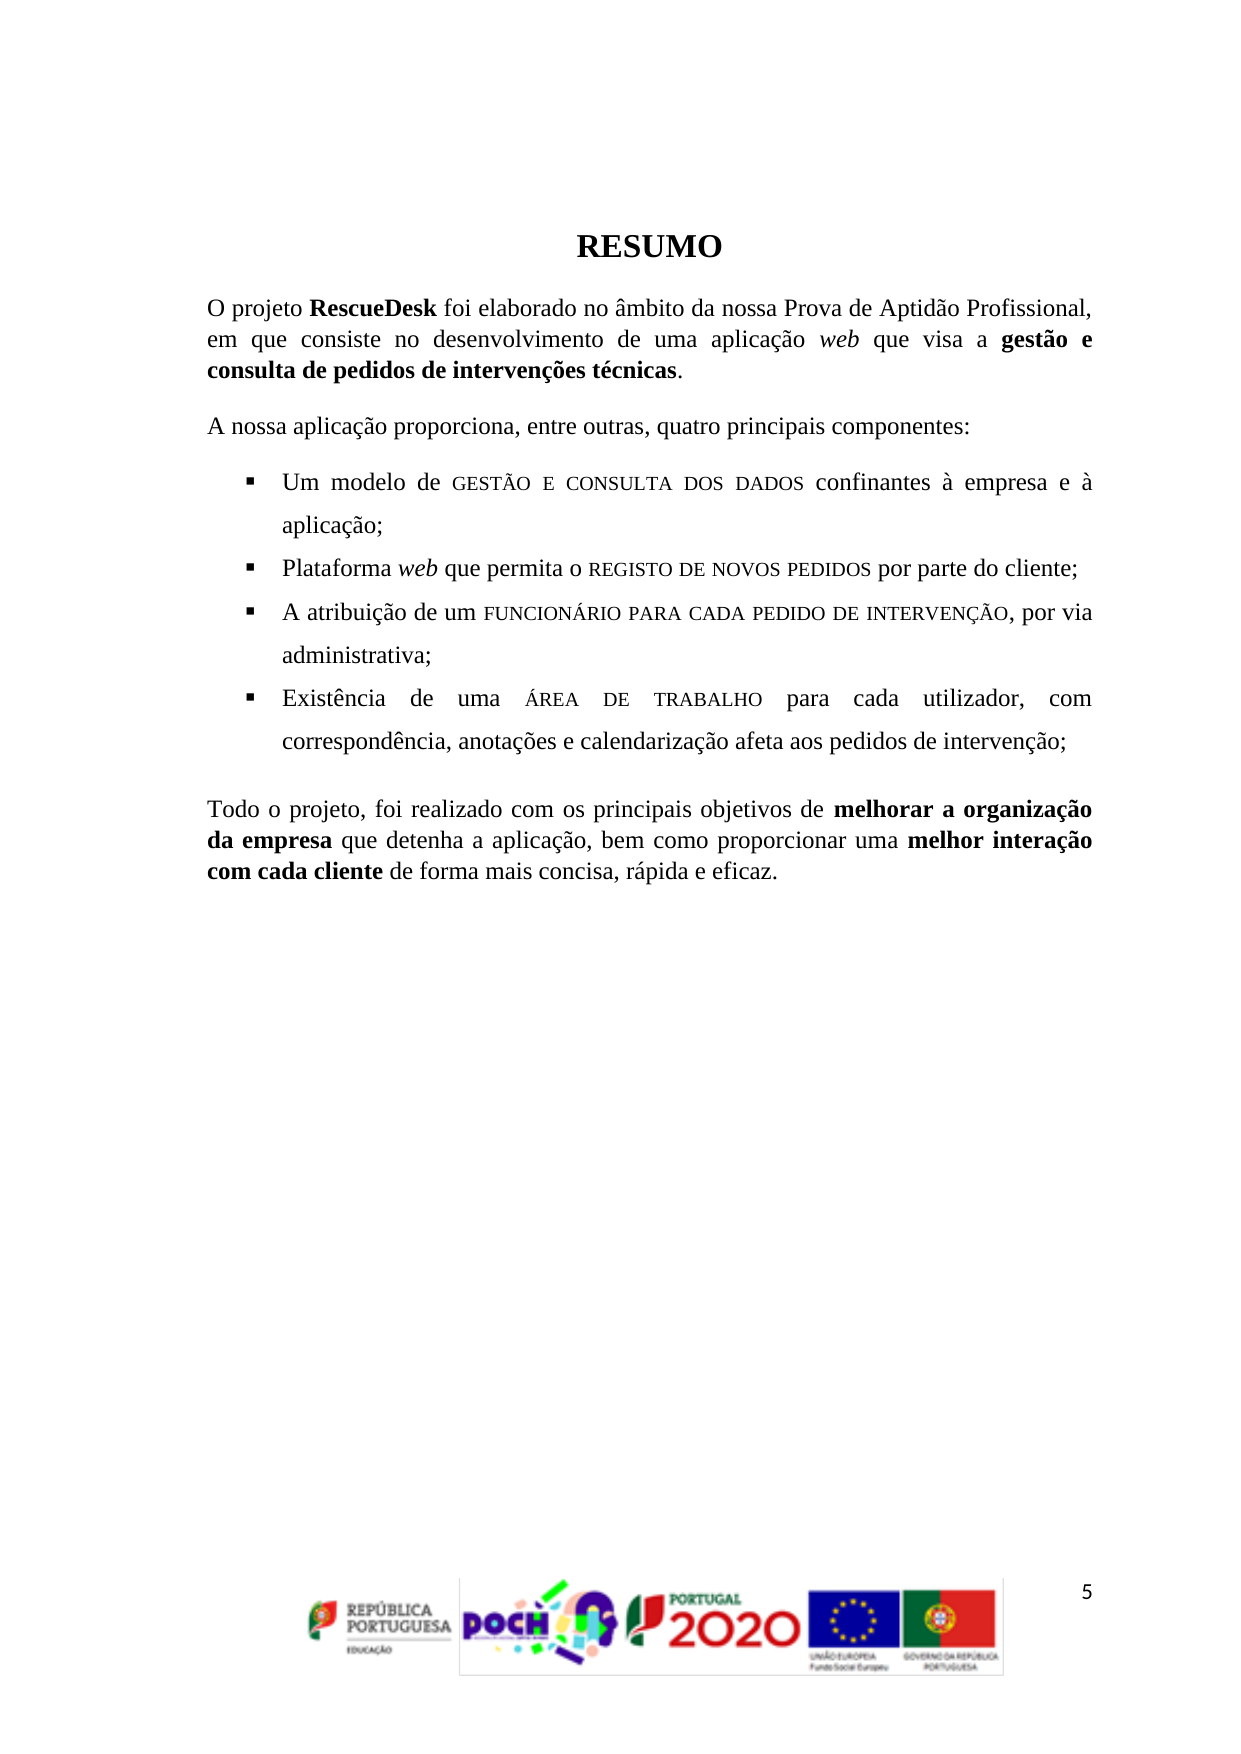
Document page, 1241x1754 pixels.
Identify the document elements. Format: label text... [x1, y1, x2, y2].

list Existência de uma área de trabalho para cada utilizador, com correspondência, anotações e calendarização afeta aos pedidos de intervenção; [244, 683, 1092, 755]
text O projeto RescueDesk foi elaborado no âmbito da nossa Prova de Aptidão Profissional, em que consiste no desenvolvimento de uma aplicação web que visa a gestão e consulta de pedidos de intervenções técnicas. [207, 293, 1092, 384]
list A atribuição de um funcionário para cada pedido de intervenção, por via administrativa; [244, 597, 1092, 668]
text Todo o projeto, foi realizado com os principais objetivos de melhorar a organização da empresa que detenha a aplicação, bem como proporcionar uma melhor interação com cada cliente de forma mais concisa, rápida e eficaz. [207, 794, 1092, 885]
list Plataforma web que permita o registo de novos pedidos por parte do cliente; [244, 553, 1092, 582]
picture [295, 1578, 1006, 1678]
subtitle RESUMO [207, 227, 1092, 265]
list Um modelo de gestão e consulta dos dados confinantes à empresa e à aplicação; [244, 467, 1092, 539]
text A nossa aplicação proporciona, entre outras, quatro principais componentes: [207, 411, 1092, 440]
